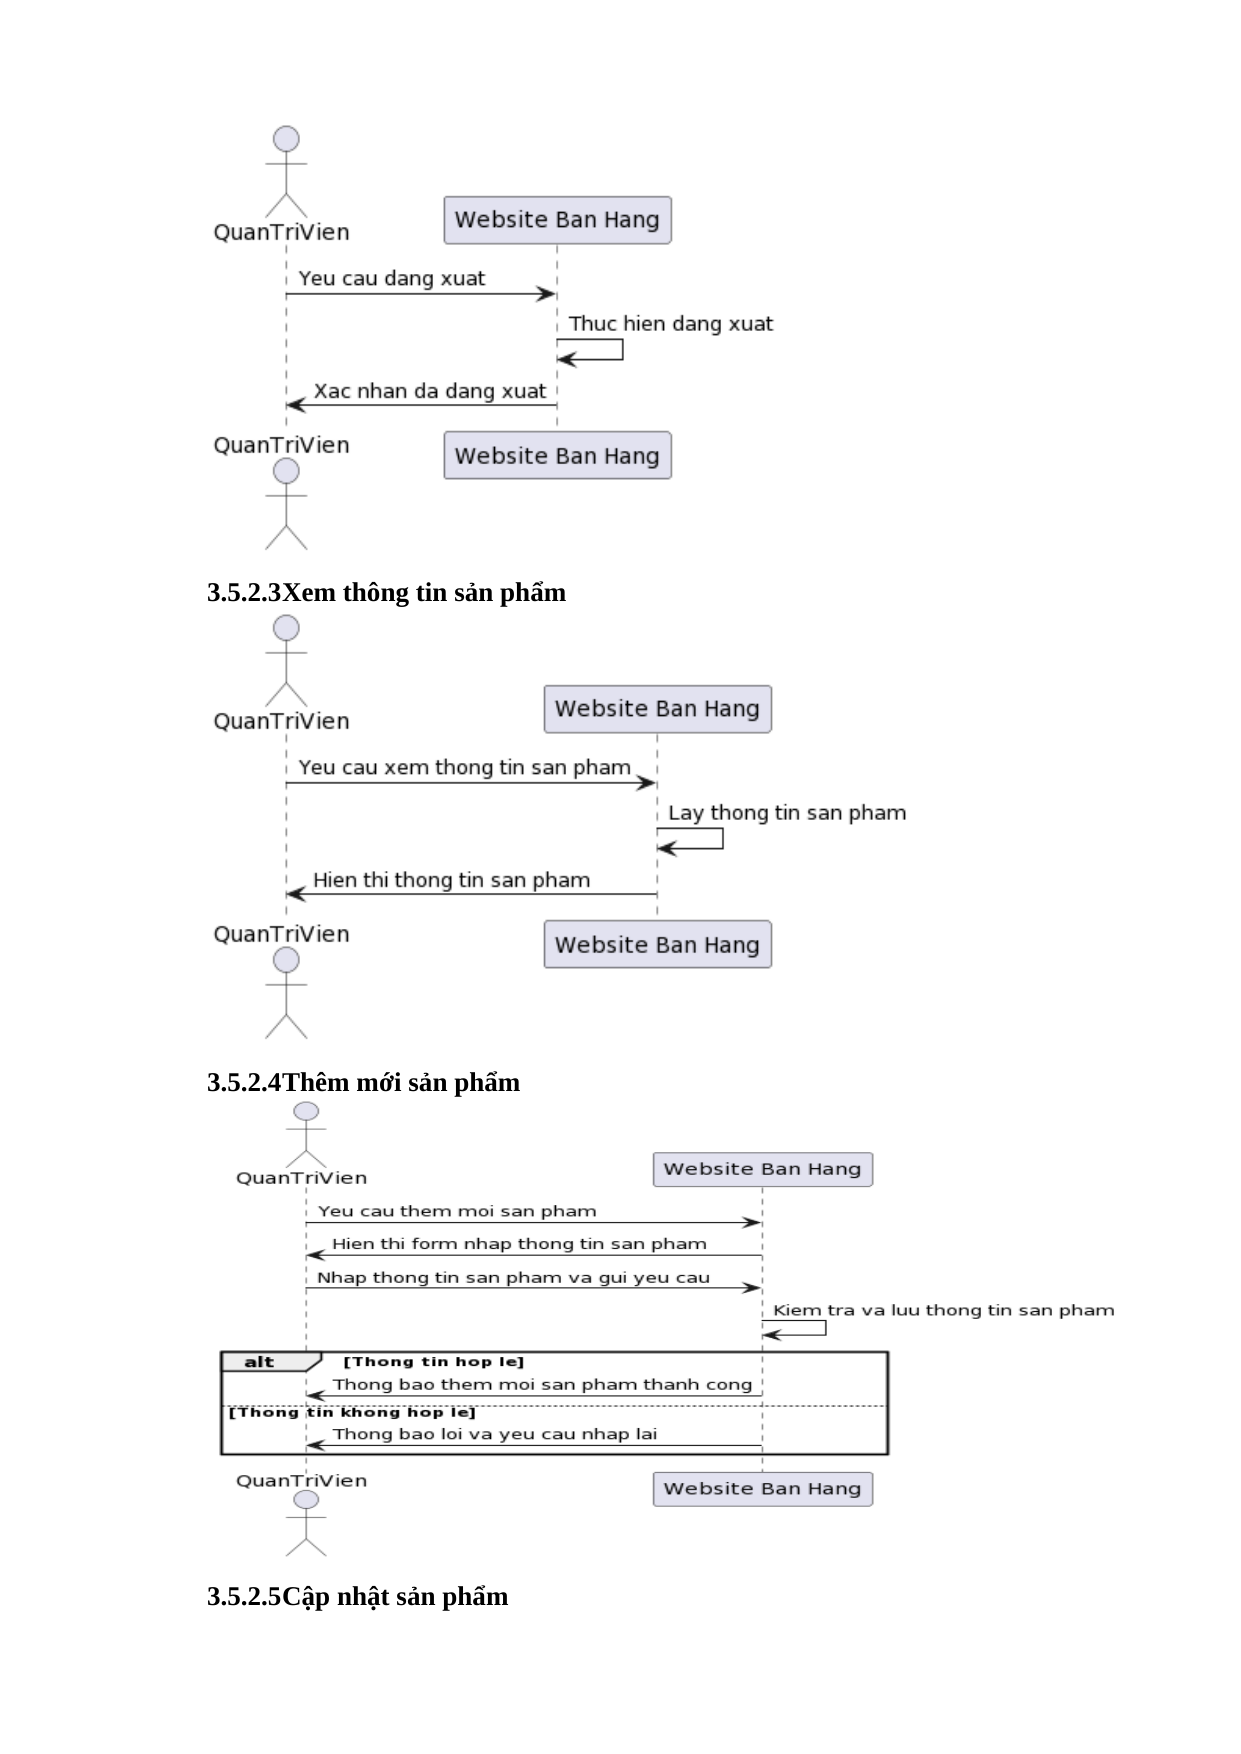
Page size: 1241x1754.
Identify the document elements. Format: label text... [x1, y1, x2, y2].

subtitle Xem thông tin sản phẩm [207, 576, 1122, 608]
picture [206, 1097, 1123, 1562]
picture [206, 118, 782, 558]
subtitle Cập nhật sản phẩm [207, 1580, 1122, 1612]
subtitle Thêm mới sản phẩm [207, 1066, 1122, 1097]
picture [206, 607, 915, 1047]
